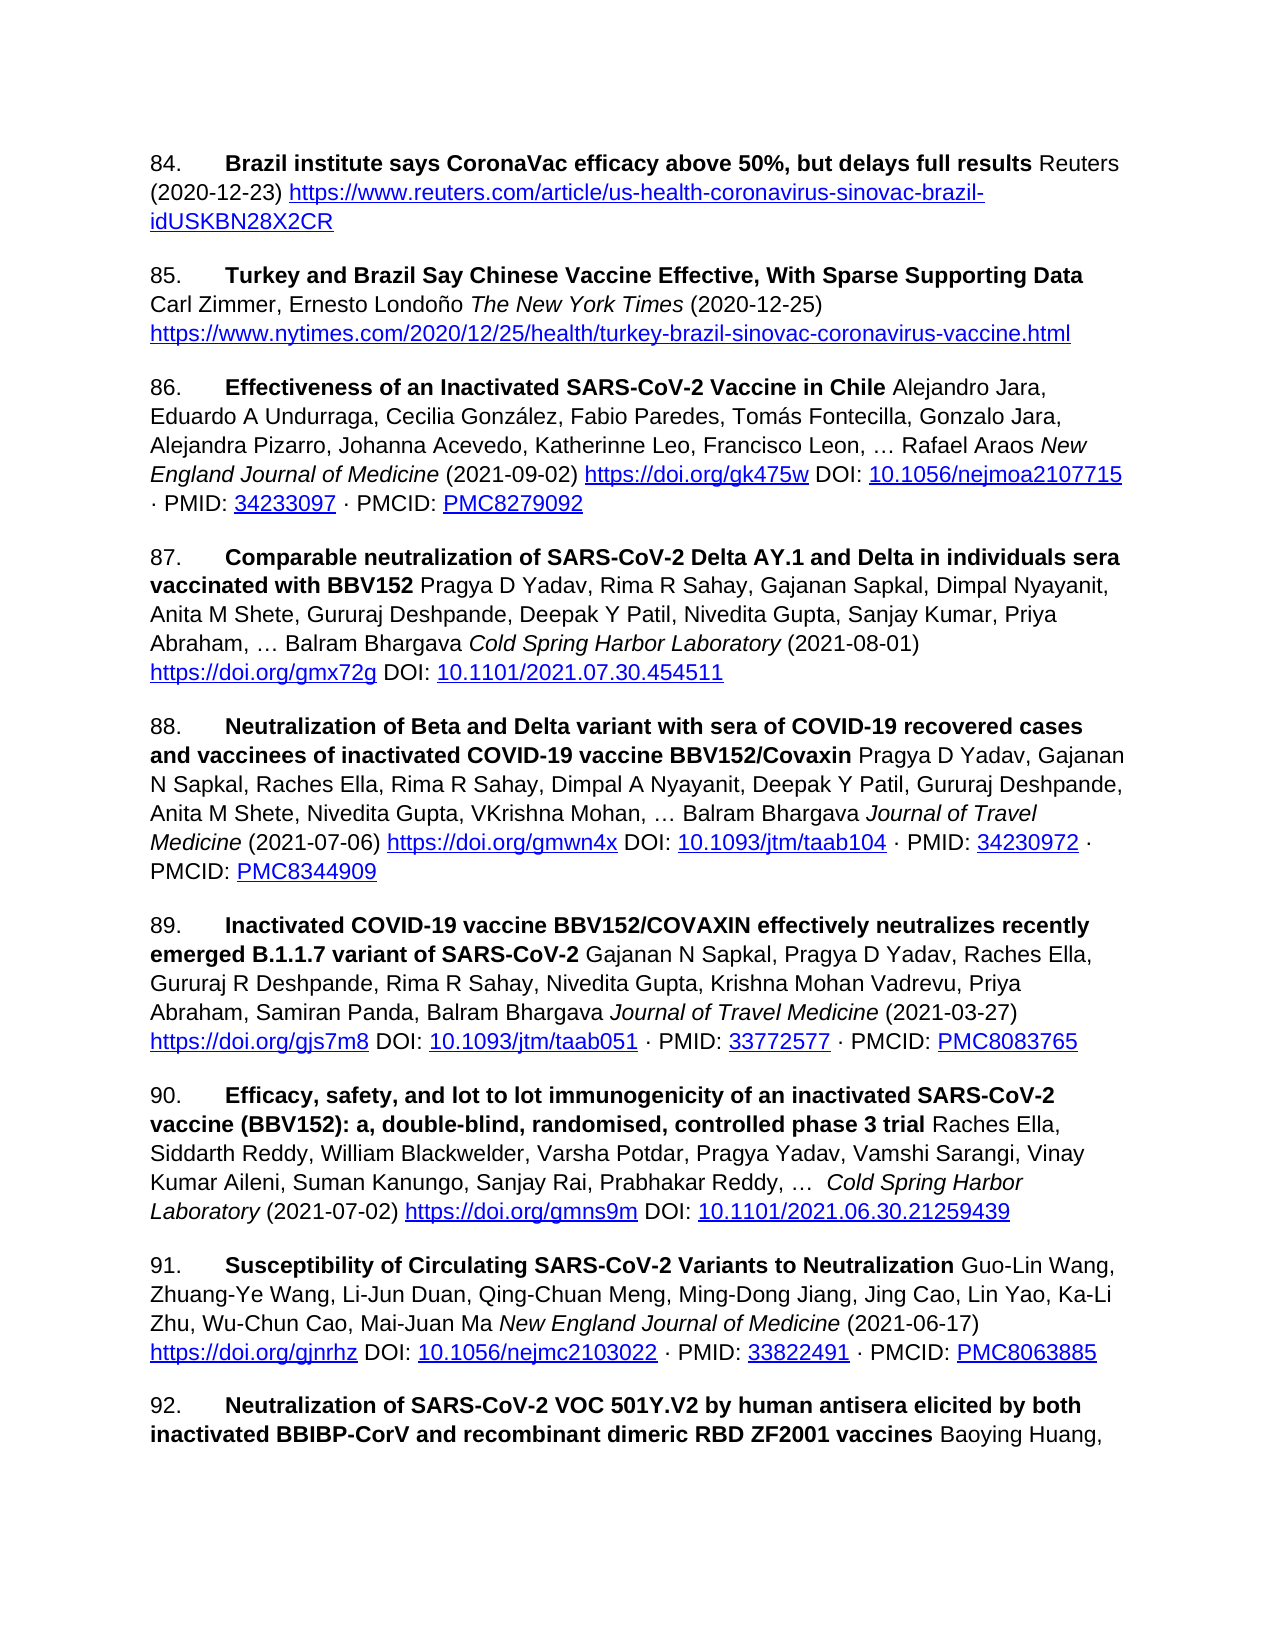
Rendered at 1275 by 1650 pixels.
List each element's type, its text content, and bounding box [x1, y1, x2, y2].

text 87. Comparable neutralization of SARS-CoV-2 Delta AY.1 and Delta in individuals sera vaccinated with BBV152 Pragya D Yadav, Rima R Sahay, Gajanan Sapkal, Dimpal Nyayanit, Anita M Shete, Gururaj Deshpande, Deepak Y Patil, Nivedita Gupta, Sanjay Kumar, Priya Abraham, … Balram Bhargava Cold Spring Harbor Laboratory (2021-08-01) https://doi.org/gmx72g DOI: 10.1101/2021.07.30.454511 [150, 543, 1125, 686]
text 86. Effectiveness of an Inactivated SARS-CoV-2 Vaccine in Chile Alejandro Jara, Eduardo A Undurraga, Cecilia González, Fabio Paredes, Tomás Fontecilla, Gonzalo Jara, Alejandra Pizarro, Johanna Acevedo, Katherinne Leo, Francisco Leon, … Rafael Araos New England Journal of Medicine (2021-09-02) https://doi.org/gk475w DOI: 10.1056/nejmoa2107715 · PMID: 34233097 · PMCID: PMC8279092 [150, 374, 1125, 516]
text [150, 1392, 1125, 1448]
text 91. Susceptibility of Circulating SARS-CoV-2 Variants to Neutralization Guo-Lin Wang, Zhuang-Ye Wang, Li-Jun Duan, Qing-Chuan Meng, Ming-Dong Jiang, Jing Cao, Lin Yao, Ka-Li Zhu, Wu-Chun Cao, Mai-Juan Ma New England Journal of Medicine (2021-06-17) https://doi.org/gjnrhz DOI: 10.1056/nejmc2103022 · PMID: 33822491 · PMCID: PMC8063885 [150, 1252, 1125, 1365]
text 85. Turkey and Brazil Say Chinese Vaccine Effective, With Sparse Supporting Data Carl Zimmer, Ernesto Londoño The New York Times (2020-12-25) https://www.nytimes.com/2020/12/25/health/turkey-brazil-sinovac-coronavirus-vaccine.html [150, 262, 1125, 346]
text 89. Inactivated COVID-19 vaccine BBV152/COVAXIN effectively neutralizes recently emerged B.1.1.7 variant of SARS-CoV-2 Gajanan N Sapkal, Pragya D Yadav, Raches Ella, Gururaj R Deshpande, Rima R Sahay, Nivedita Gupta, Krishna Mohan Vadrevu, Priya Abraham, Samiran Panda, Balram Bhargava Journal of Travel Medicine (2021-03-27) https://doi.org/gjs7m8 DOI: 10.1093/jtm/taab051 · PMID: 33772577 · PMCID: PMC8083765 [150, 912, 1125, 1054]
text 84. Brazil institute says CoronaVac efficacy above 50%, but delays full results Reuters (2020-12-23) https://www.reuters.com/article/us-health-coronavirus-sinovac-brazil-idUSKBN28X2CR [150, 150, 1125, 234]
text 90. Efficacy, safety, and lot to lot immunogenicity of an inactivated SARS-CoV-2 vaccine (BBV152): a, double-blind, randomised, controlled phase 3 trial Raches Ella, Siddarth Reddy, William Blackwelder, Varsha Potdar, Pragya Yadav, Vamshi Sarangi, Vinay Kumar Aileni, Suman Kanungo, Sanjay Rai, Prabhakar Reddy, … Cold Spring Harbor Laboratory (2021-07-02) https://doi.org/gmns9m DOI: 10.1101/2021.06.30.21259439 [150, 1082, 1125, 1224]
text 88. Neutralization of Beta and Delta variant with sera of COVID-19 recovered cases and vaccinees of inactivated COVID-19 vaccine BBV152/Covaxin Pragya D Yadav, Gajanan N Sapkal, Raches Ella, Rima R Sahay, Dimpal A Nyayanit, Deepak Y Patil, Gururaj Deshpande, Anita M Shete, Nivedita Gupta, VKrishna Mohan, … Balram Bhargava Journal of Travel Medicine (2021-07-06) https://doi.org/gmwn4x DOI: 10.1093/jtm/taab104 · PMID: 34230972 · PMCID: PMC8344909 [150, 713, 1125, 884]
